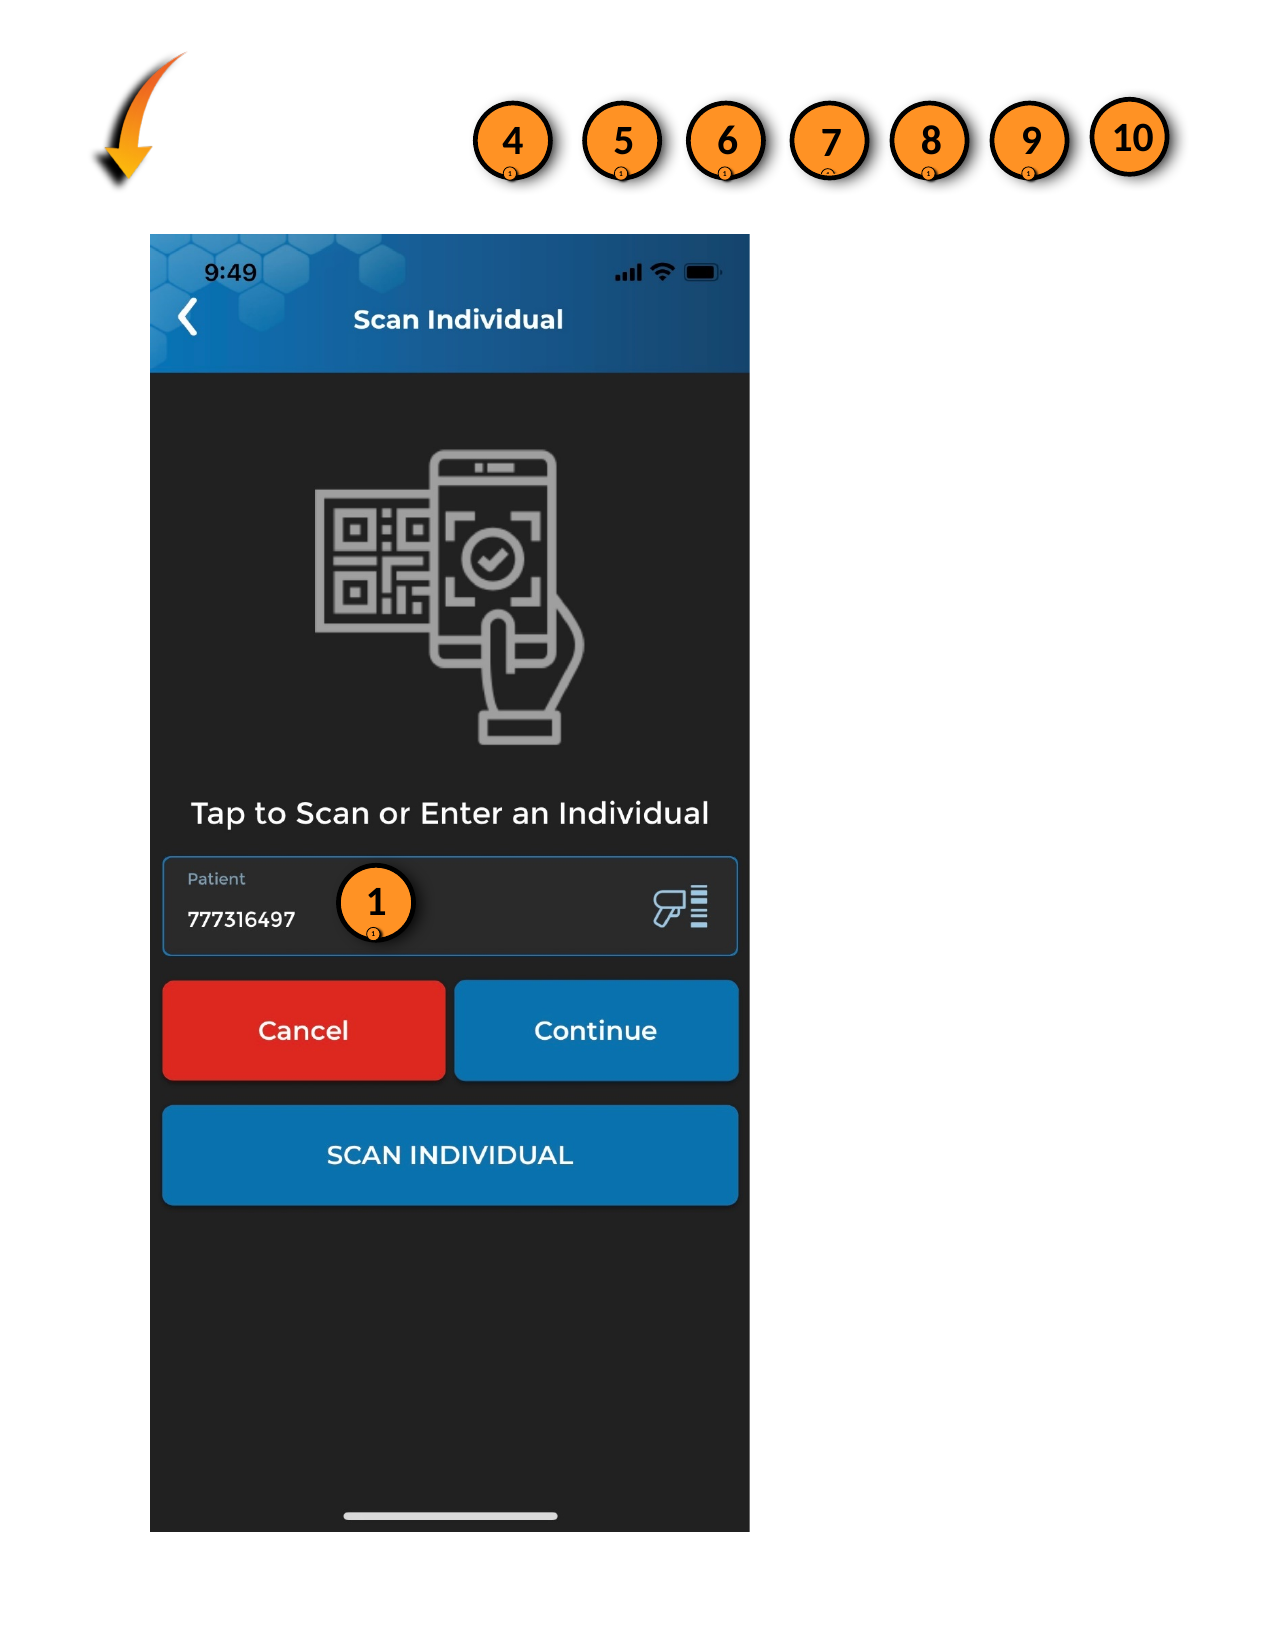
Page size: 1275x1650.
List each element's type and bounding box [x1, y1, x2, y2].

picture [150, 234, 750, 1532]
picture [105, 52, 187, 179]
